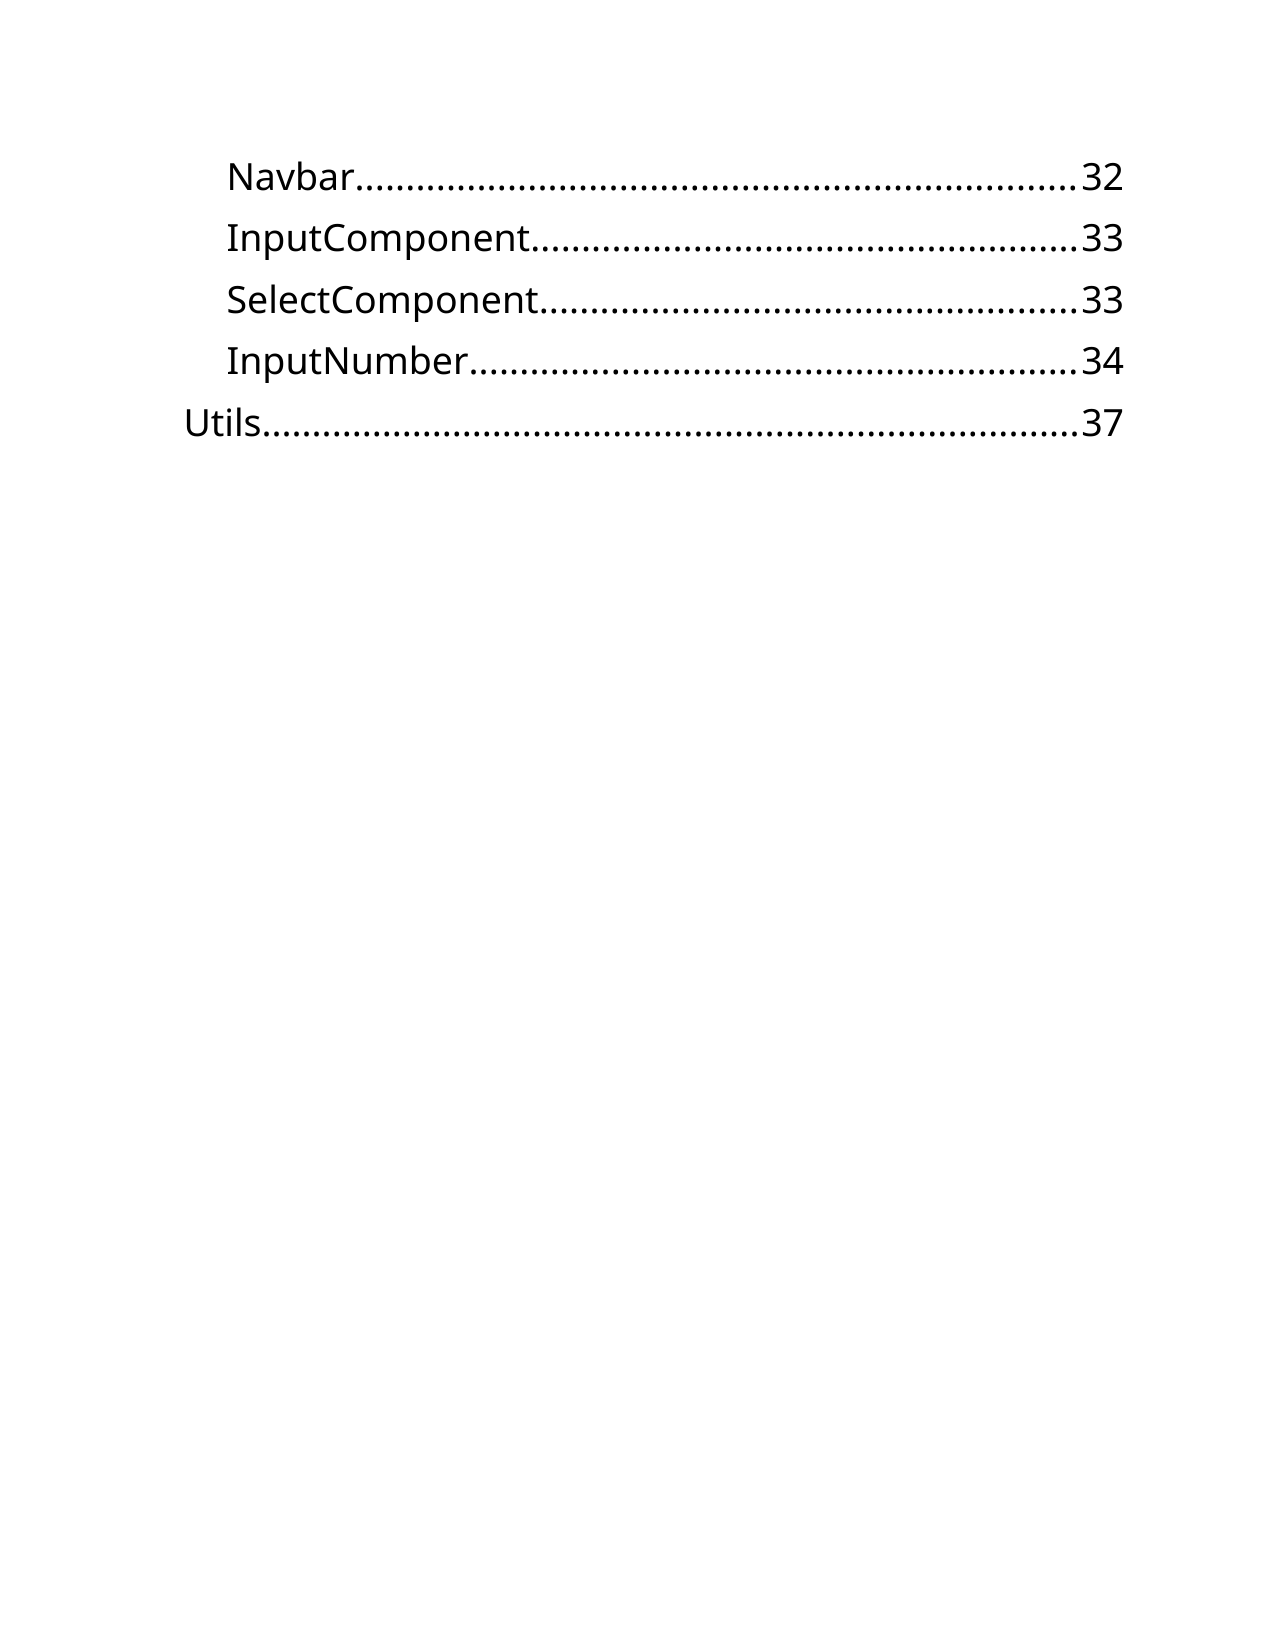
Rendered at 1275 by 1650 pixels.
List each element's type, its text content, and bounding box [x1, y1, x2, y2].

text Navbar 32 [217, 150, 1125, 201]
text InputNumber 34 [217, 334, 1125, 385]
text Utils 37 [183, 396, 1125, 447]
text SelectComponent 33 [217, 273, 1125, 324]
text InputComponent 33 [217, 211, 1125, 262]
